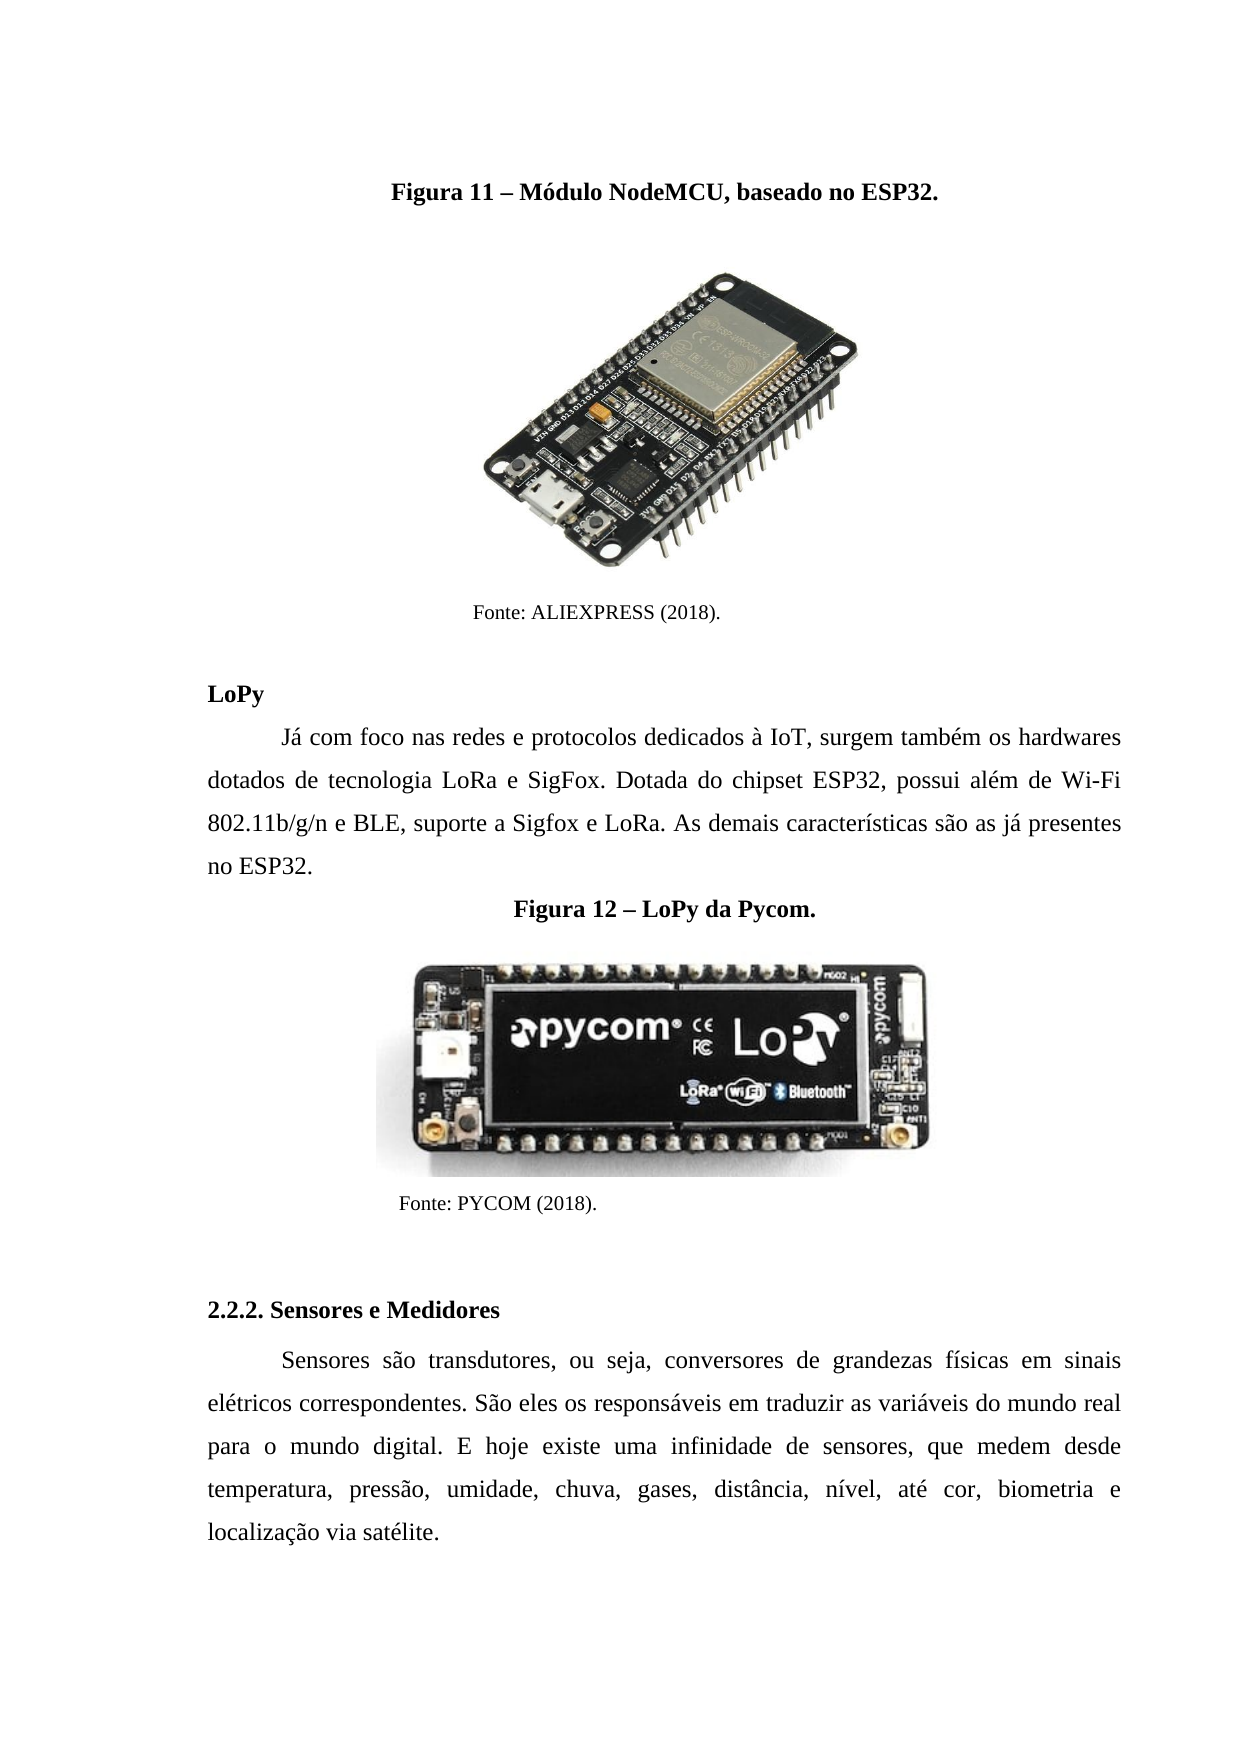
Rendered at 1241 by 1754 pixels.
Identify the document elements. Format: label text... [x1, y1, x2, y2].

picture [467, 263, 868, 586]
text Figura 11 – Módulo NodeMCU, baseado no ESP32. [207, 177, 1122, 206]
text Figura 12 – LoPy da Pycom. [207, 894, 1122, 923]
text LoPy [207, 679, 1122, 707]
text Fonte: ALIEXPRESS (2018). [399, 599, 1122, 624]
text Sensores são transdutores, ou seja, conversores de grandezas físicas em sinais elétricos correspondentes. São eles os responsáveis em traduzir as variáveis do mundo real para o mundo digital. E hoje existe uma infinidade de sensores, que medem desde temperatura, pressão, umidade, chuva, gases, distância, nível, até cor, biometria e localização via satélite. [207, 1345, 1122, 1546]
text Fonte: PYCOM (2018). [325, 1191, 1122, 1215]
picture [376, 937, 960, 1177]
text Já com foco nas redes e protocolos dedicados à IoT, surgem também os hardwares dotados de tecnologia LoRa e SigFox. Dotada do chipset ESP32, possui além de Wi-Fi 802.11b/g/n e BLE, suporte a Sigfox e LoRa. As demais características são as já presentes no ESP32. [207, 722, 1122, 880]
subtitle 2.2.2. Sensores e Medidores [207, 1296, 1122, 1324]
